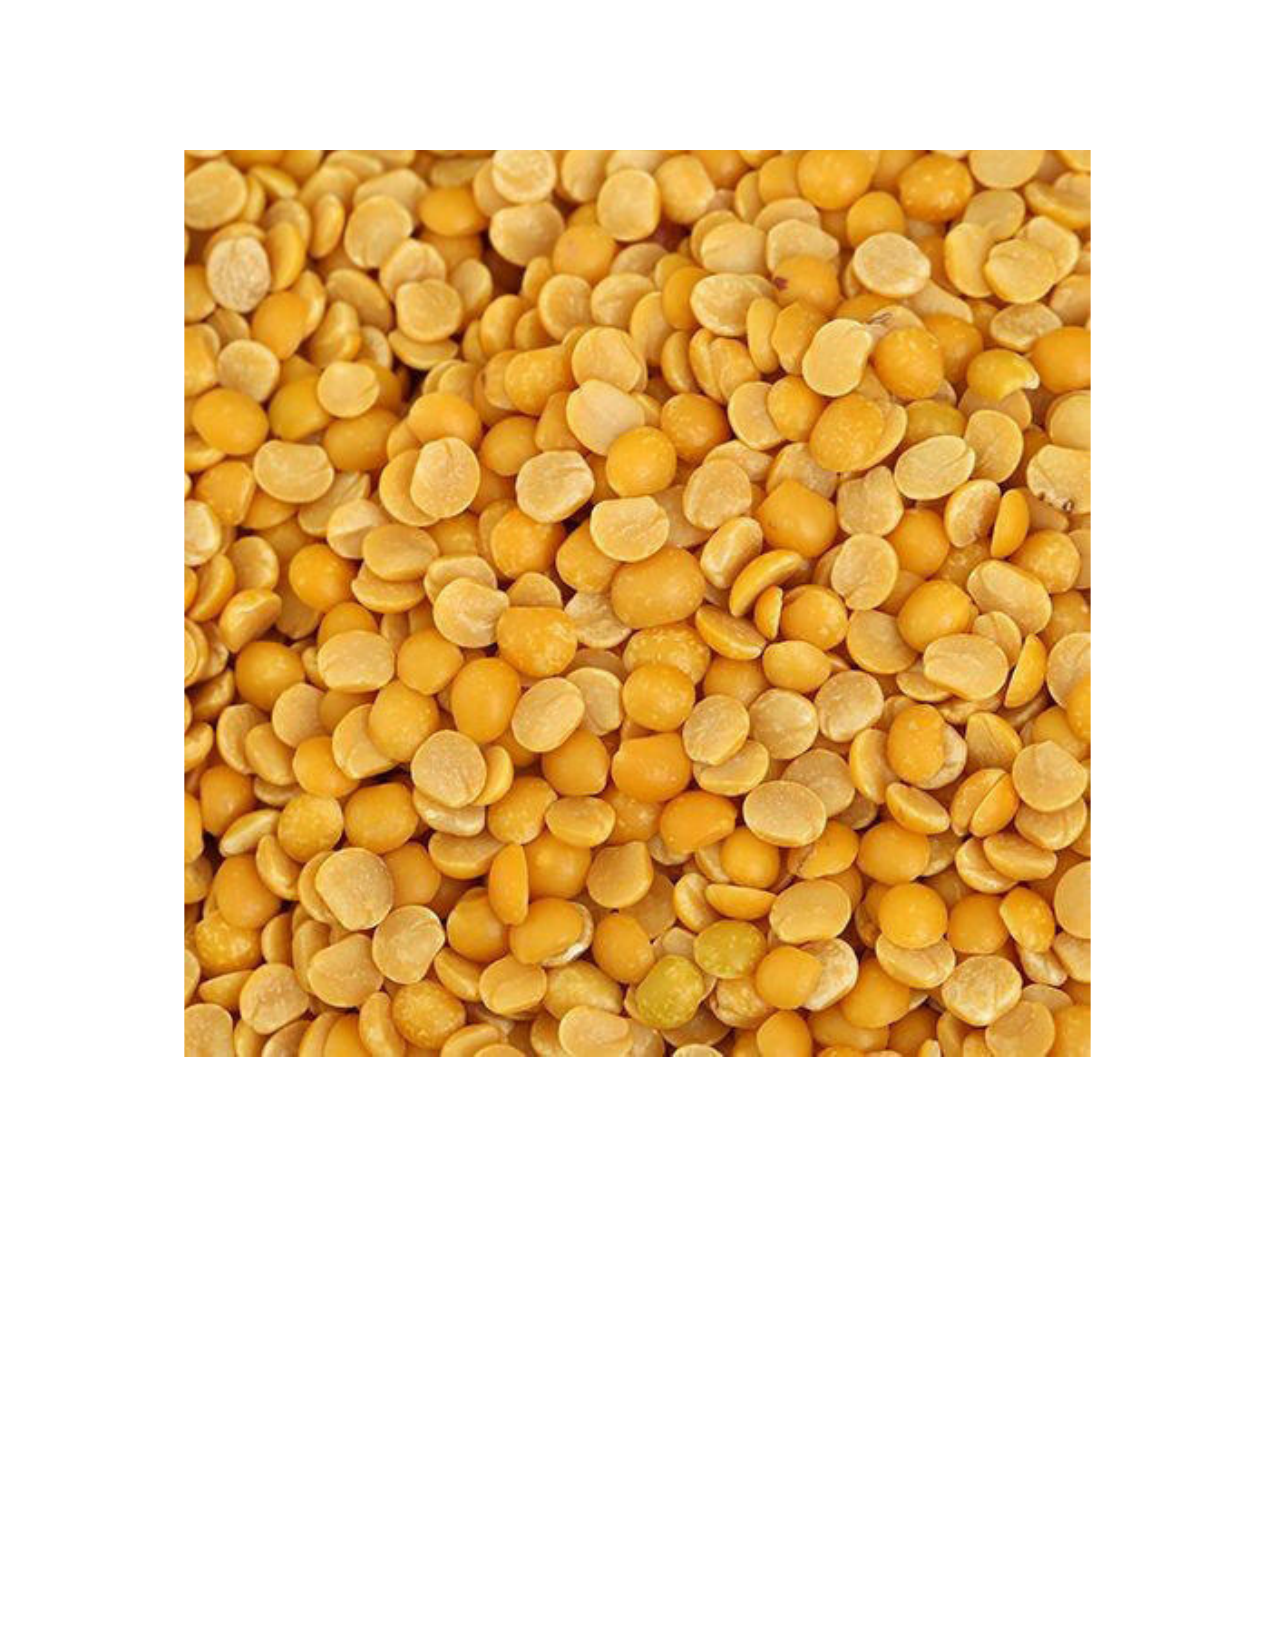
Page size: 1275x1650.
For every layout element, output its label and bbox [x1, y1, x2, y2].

picture [184, 150, 1091, 1057]
